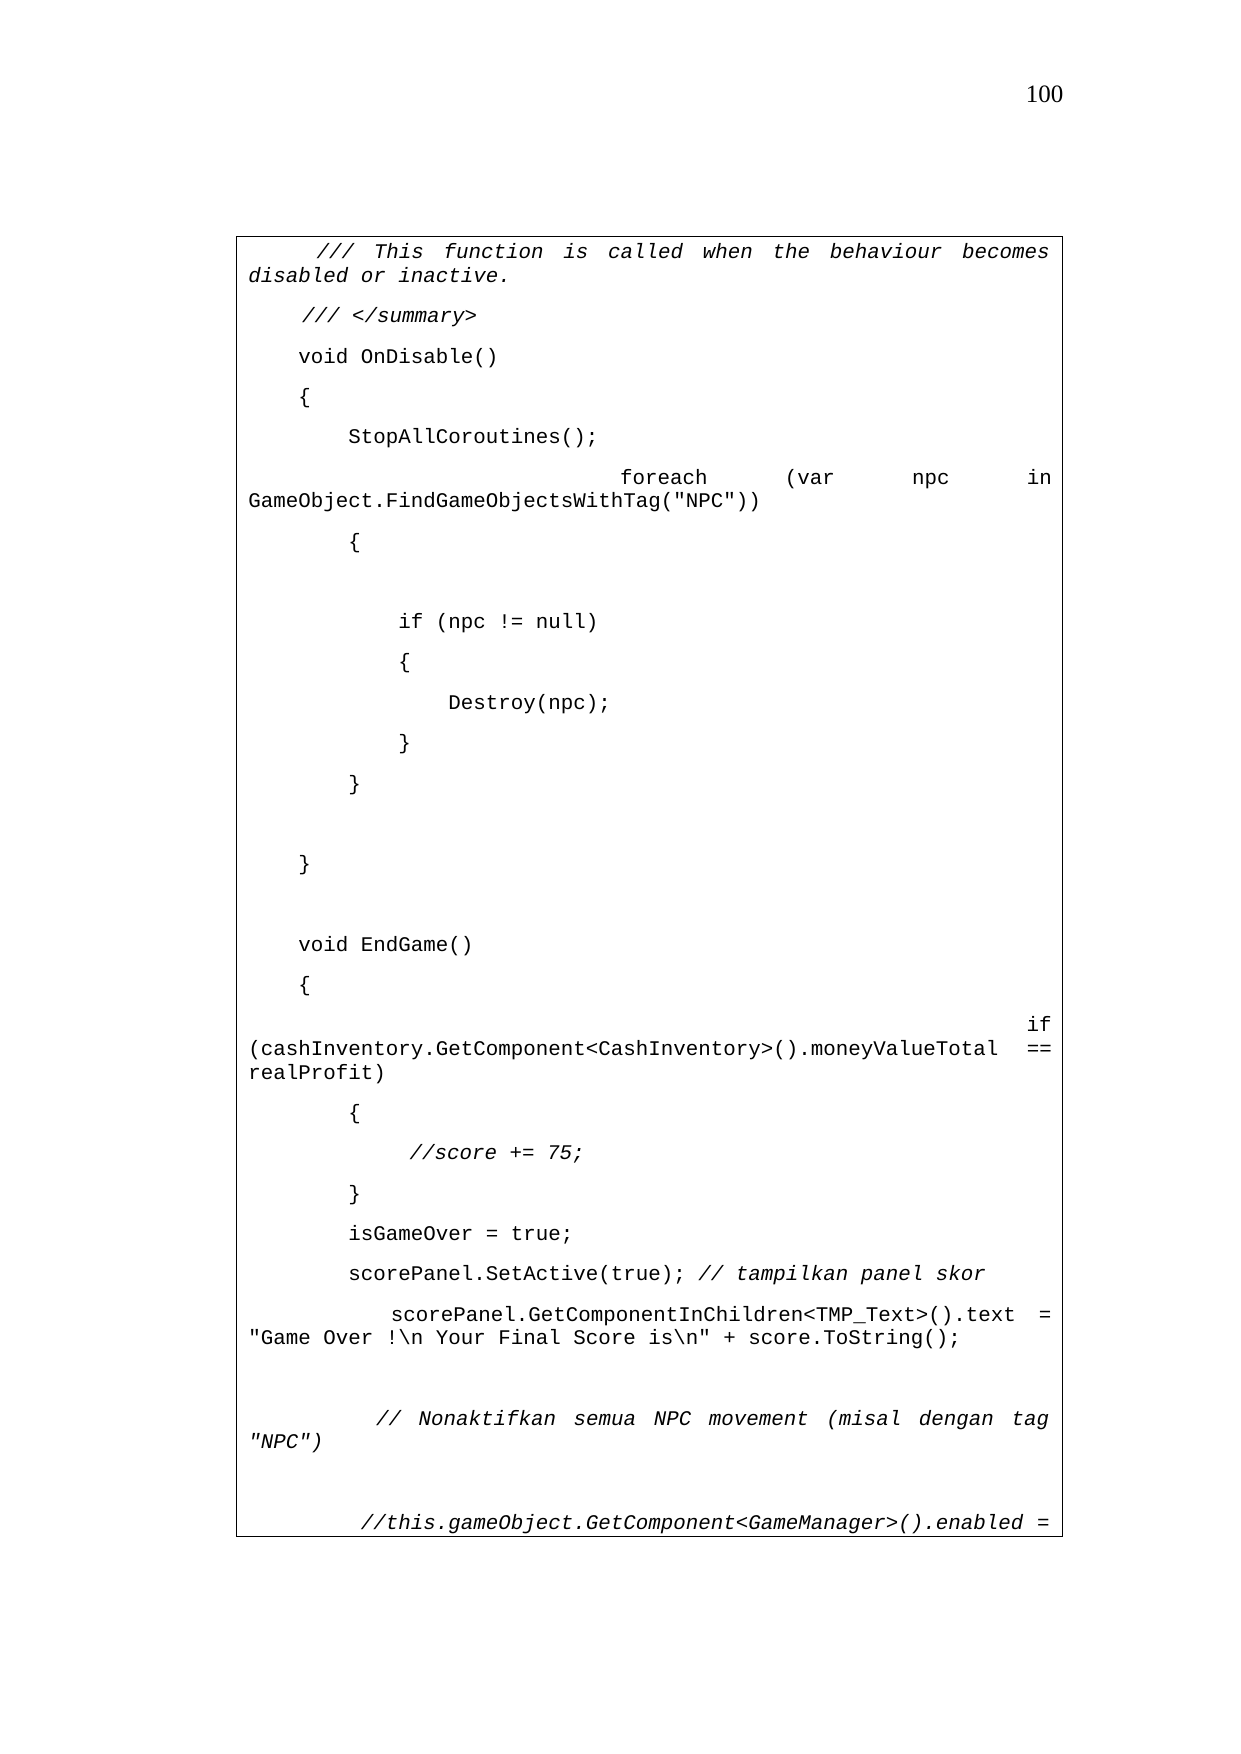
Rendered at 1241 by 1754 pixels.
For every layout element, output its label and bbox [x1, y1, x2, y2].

table_header [237, 237, 1062, 1536]
